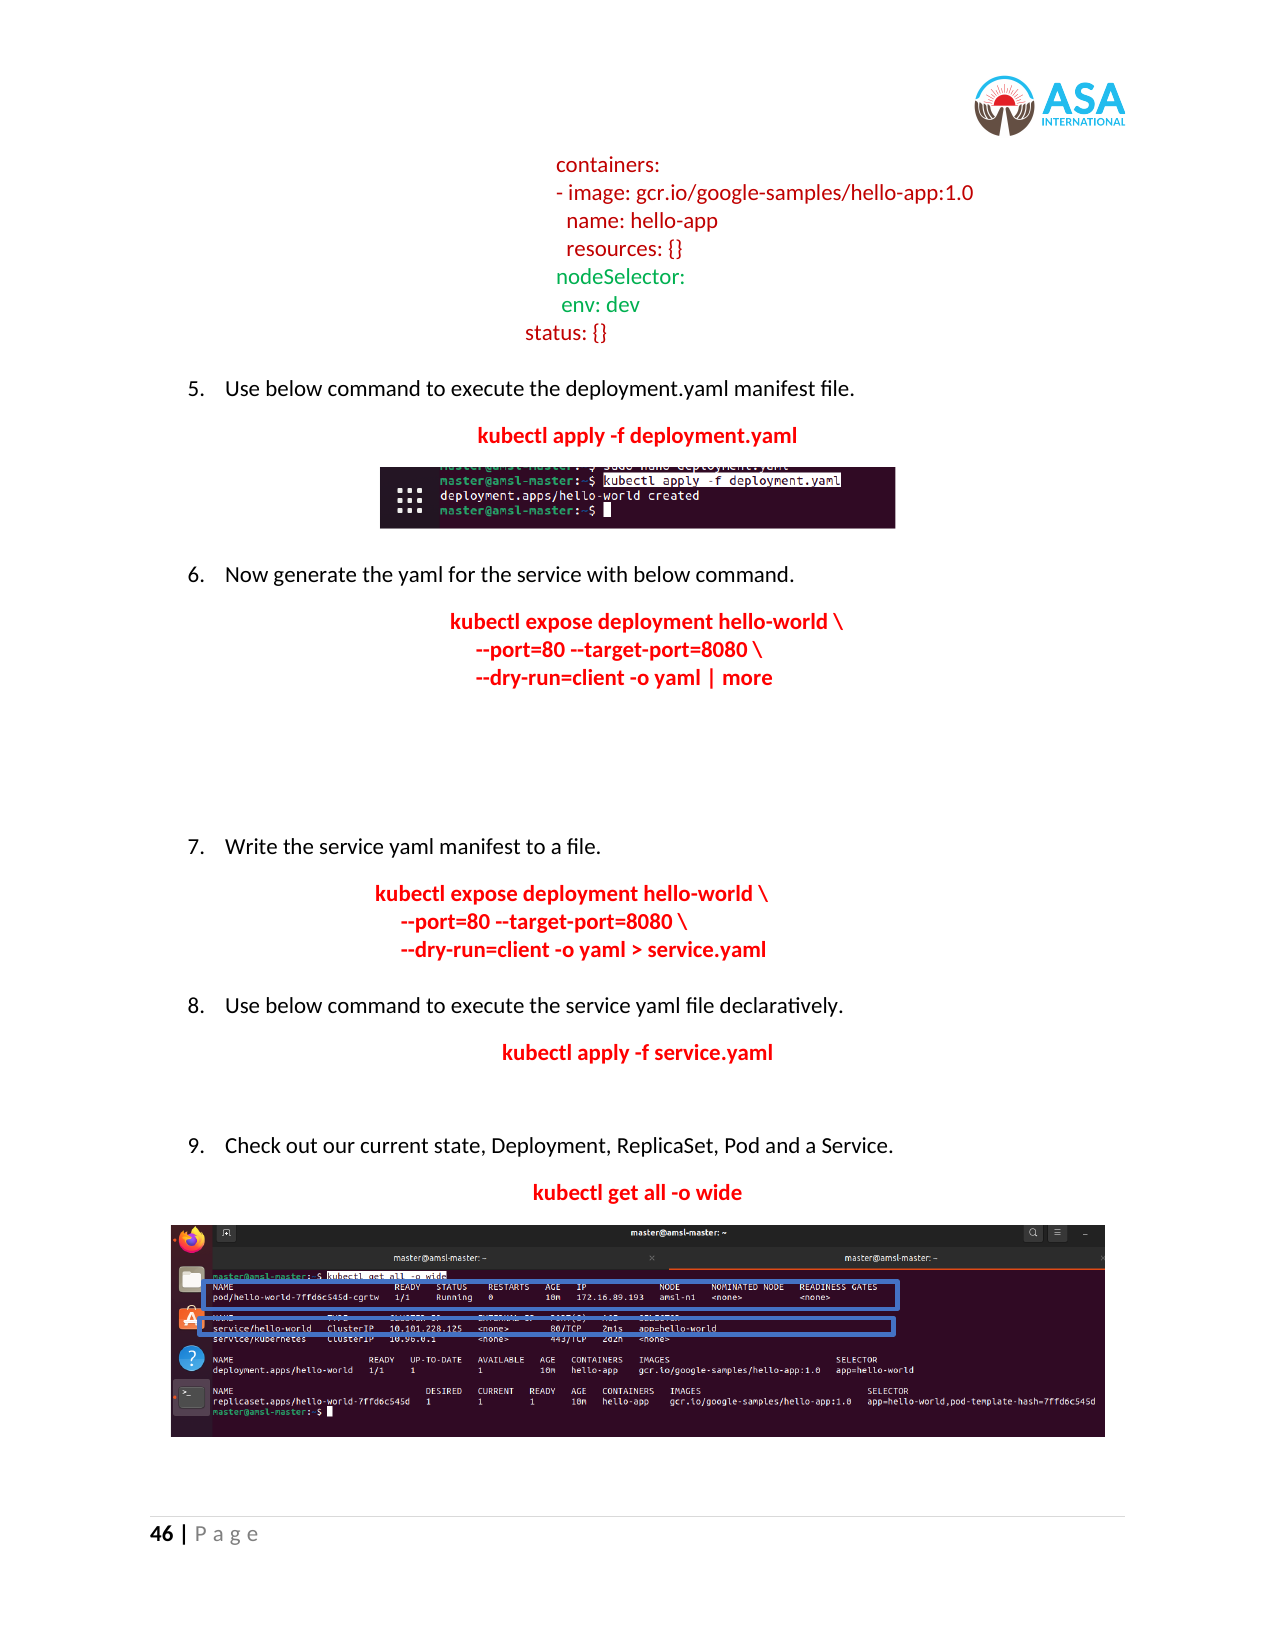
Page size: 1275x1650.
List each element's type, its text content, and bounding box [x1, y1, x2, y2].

text - image: gcr.io/google-samples/hello-app:1.0 [525, 178, 1125, 206]
list Write the service yaml manifest to a file. [187, 832, 1125, 860]
text nodeSelector: [525, 262, 1125, 290]
text --dry-run=client -o yaml | more [450, 663, 1125, 691]
picture [170, 1225, 1105, 1437]
text status: {} [525, 318, 1125, 346]
text kubectl expose deployment hello-world \ [450, 607, 1125, 635]
text --dry-run=client -o yaml > service.yaml [375, 935, 1125, 963]
list Check out our current state, Deployment, ReplicaSet, Pod and a Service. [187, 1132, 1125, 1159]
text name: hello-app [525, 206, 1125, 234]
text resources: {} [525, 234, 1125, 262]
list Now generate the yaml for the service with below command. [187, 560, 1125, 588]
text kubectl apply -f deployment.yaml [150, 421, 1125, 449]
picture [379, 467, 896, 529]
text --port=80 --target-port=8080 \ [450, 635, 1125, 663]
list Use below command to execute the service yaml file declaratively. [187, 991, 1125, 1019]
text kubectl apply -f service.yaml [150, 1038, 1125, 1066]
list Use below command to execute the deployment.yaml manifest file. [187, 374, 1125, 402]
text --port=80 --target-port=8080 \ [375, 907, 1125, 935]
text kubectl get all -o wide [150, 1178, 1125, 1206]
text env: dev [525, 290, 1125, 318]
picture [973, 75, 1125, 138]
text kubectl expose deployment hello-world \ [375, 879, 1125, 907]
text containers: [525, 150, 1125, 178]
